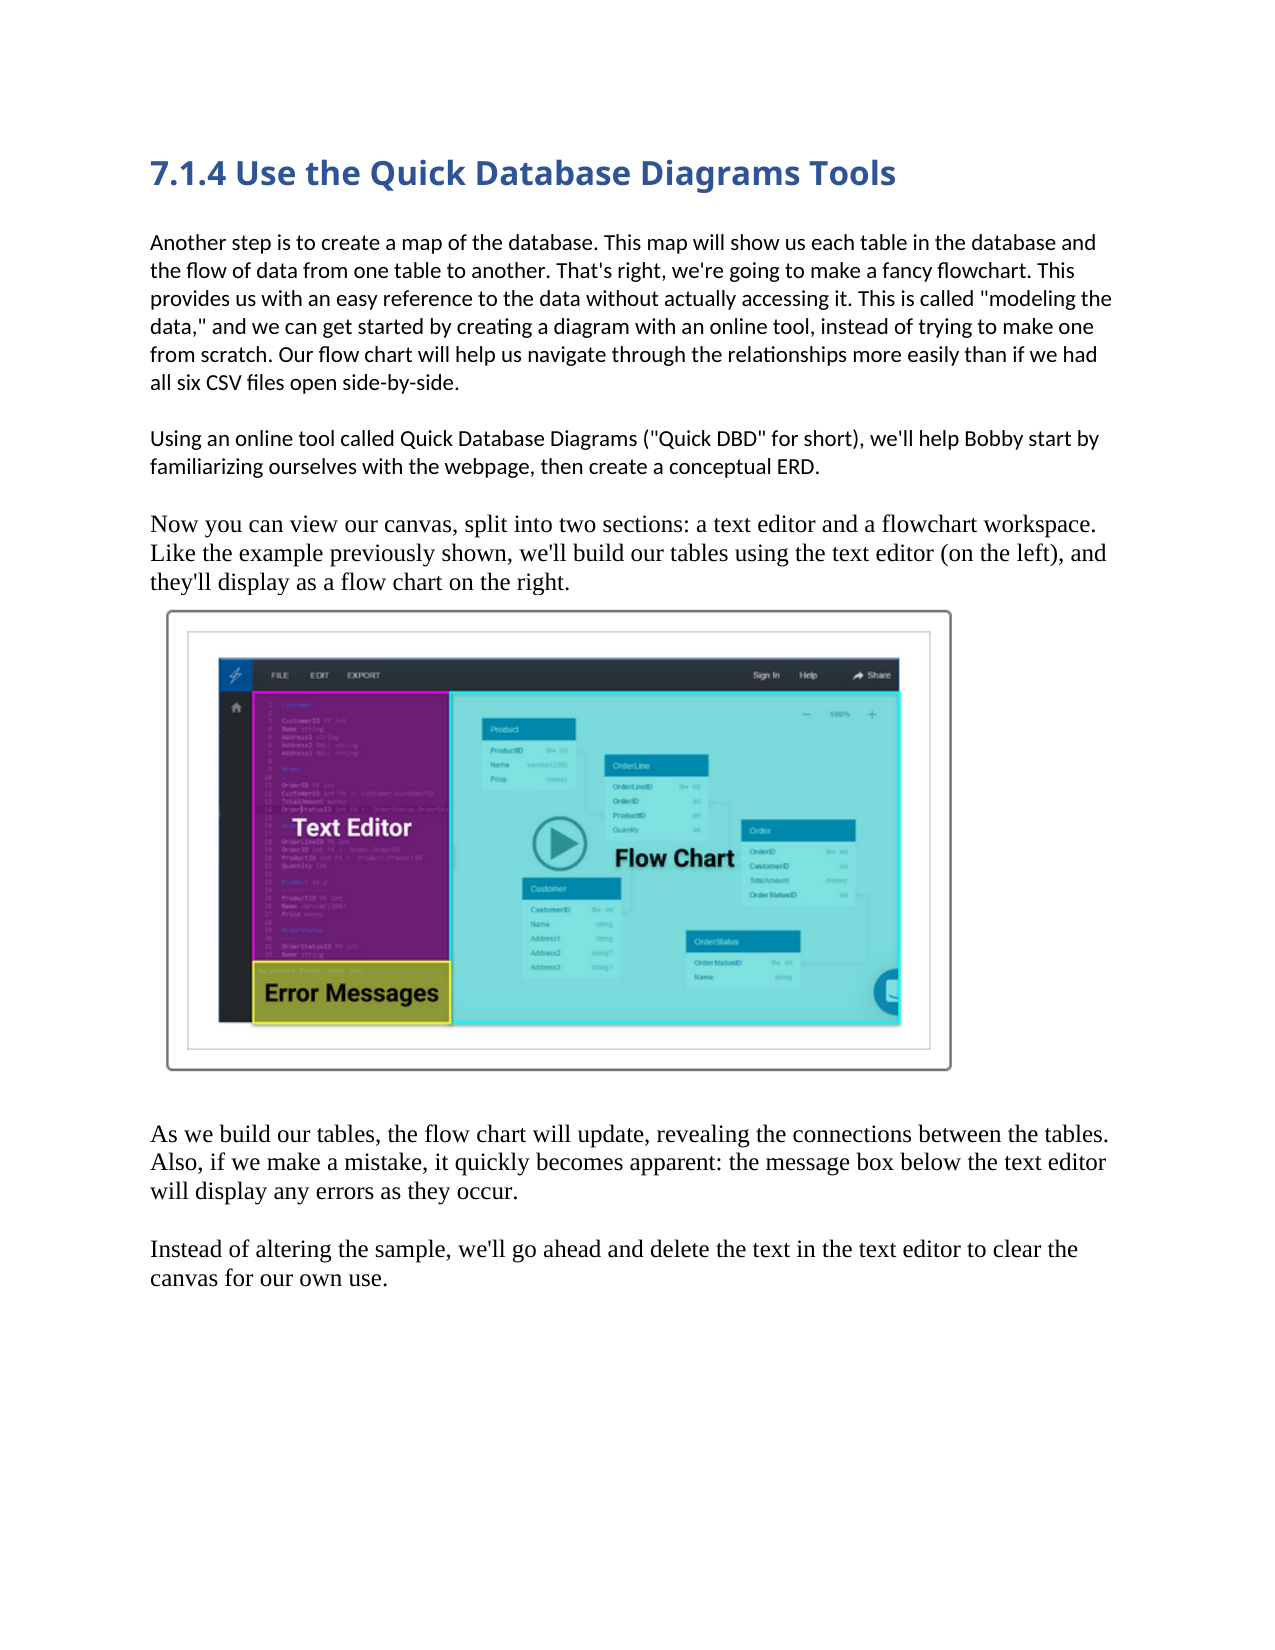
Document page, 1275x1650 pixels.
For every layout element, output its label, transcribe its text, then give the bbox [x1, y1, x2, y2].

text Instead of altering the sample, we'll go ahead and delete the text in the text editor to clear the canvas for our own use. [150, 1234, 1125, 1292]
subtitle 7.1.4 Use the Quick Database Diagrams Tools [150, 150, 1125, 195]
text As we build our tables, the flow chart will update, revealing the connections between the tables. Also, if we make a mistake, it quickly becomes apparent: the message box below the text editor will display any errors as they occur. [150, 1119, 1125, 1205]
text Another step is to create a map of the database. This map will show us each table in the database and the flow of data from one table to another. That's right, we're going to make a fancy flowchart. This provides us with an easy reference to the data without actually accessing it. This is called "modeling the data," and we can get started by creating a diagram with an online tool, instead of trying to make one from scratch. Our flow chart will help us navigate through the relationships more easily than if we had all six CSV files open side-by-side. Using an online tool called Quick Database Diagrams ("Quick DBD" for short), we'll help Bobby start by familiarizing ourselves with the webpage, then create a conceptual ERD. [150, 228, 1125, 480]
picture [150, 595, 972, 1090]
